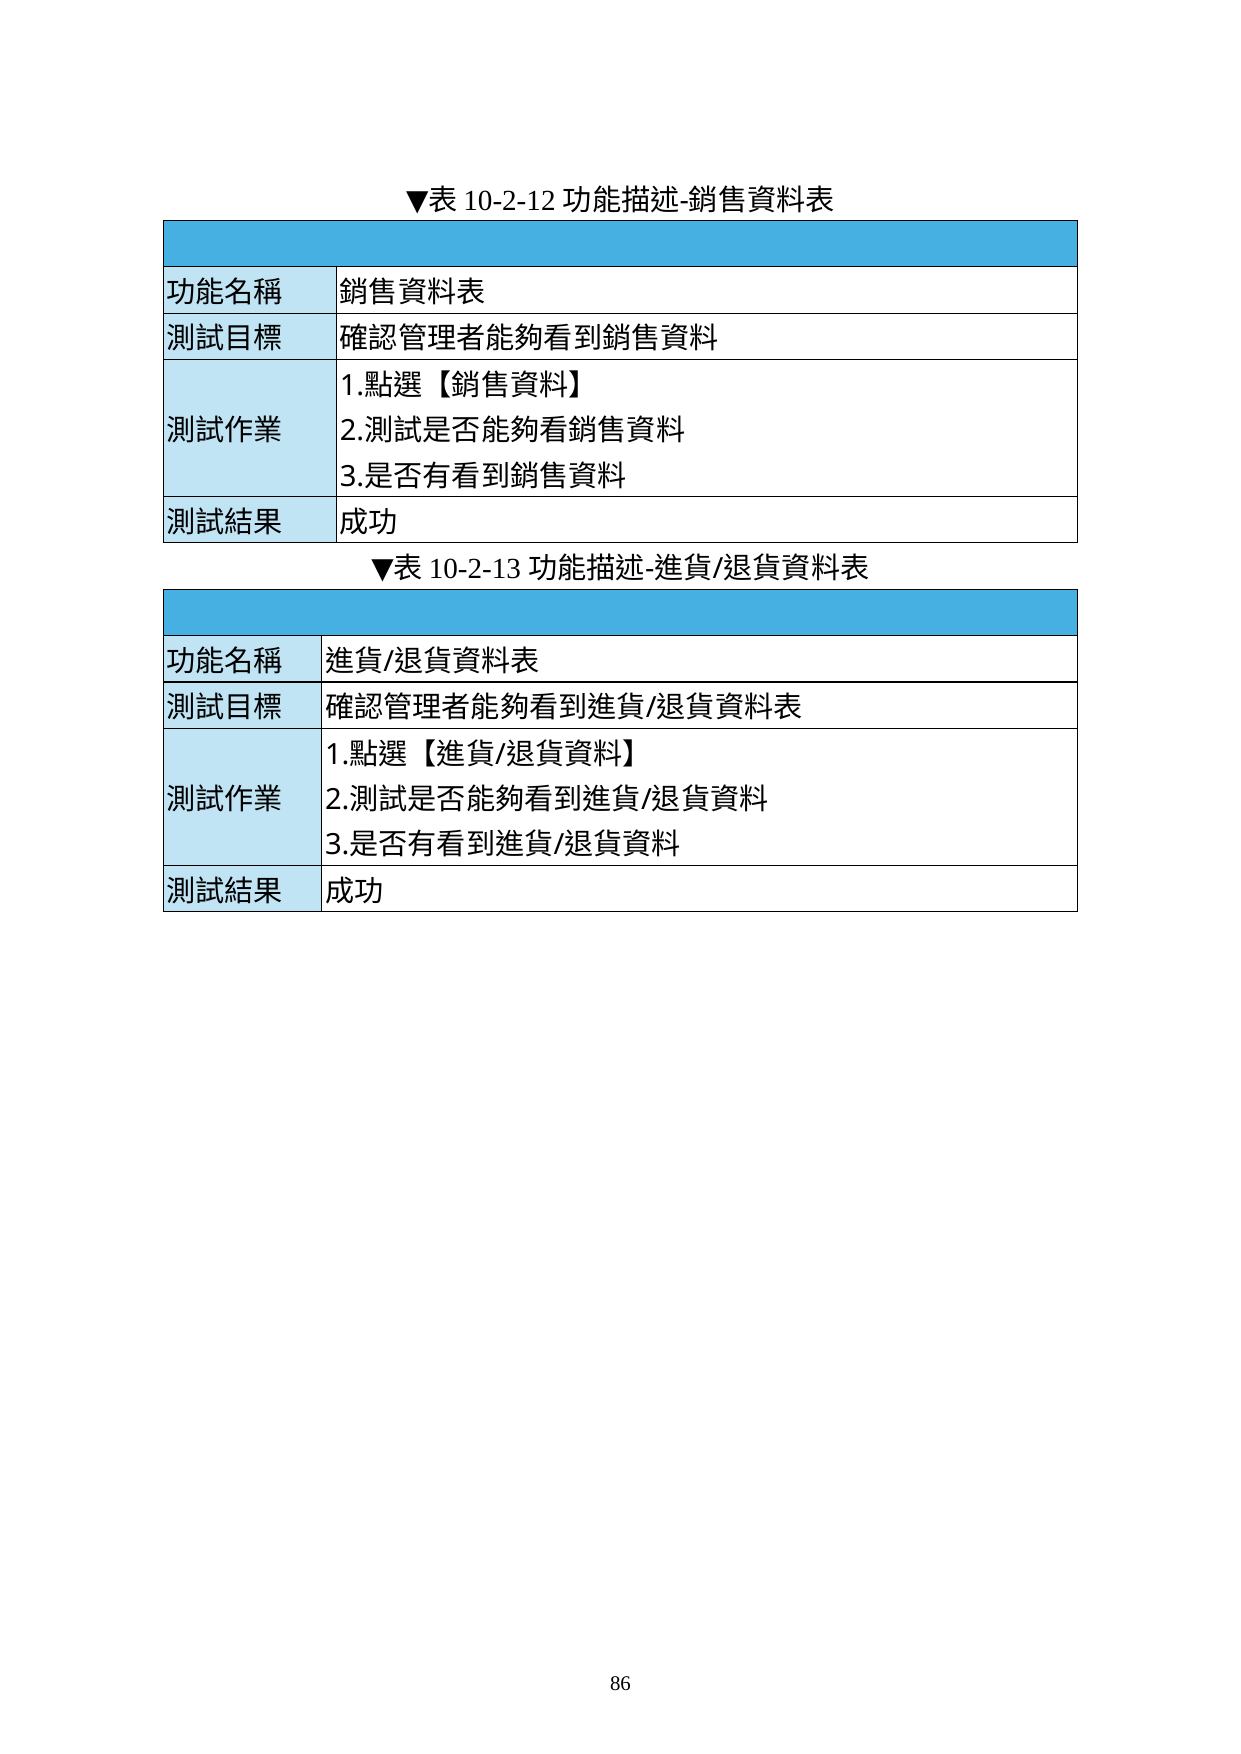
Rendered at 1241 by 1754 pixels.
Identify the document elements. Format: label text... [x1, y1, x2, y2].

table_cell 測試目標 [164, 683, 321, 728]
table_cell 1.點選【銷售資料】 2.測試是否能夠看銷售資料 3.是否有看到銷售資料 [337, 360, 1077, 496]
table_header [164, 590, 1077, 635]
table_header [164, 221, 1077, 266]
text ▼表10-2-13 功能描述-進貨/退貨資料表 [89, 543, 1152, 589]
table_cell 功能名稱 [164, 636, 321, 681]
table_cell 進貨/退貨資料表 [322, 636, 1077, 681]
table_cell 測試作業 [164, 729, 321, 865]
table_cell 成功 [322, 866, 1077, 911]
table_cell 確認管理者能夠看到進貨/退貨資料表 [322, 683, 1077, 728]
table_cell 測試結果 [164, 497, 336, 542]
table_cell 確認管理者能夠看到銷售資料 [337, 314, 1077, 359]
table_cell 測試結果 [164, 866, 321, 911]
table_cell 1.點選【進貨/退貨資料】 2.測試是否能夠看到進貨/退貨資料 3.是否有看到進貨/退貨資料 [322, 729, 1077, 865]
text ▼表10-2-12 功能描述-銷售資料表 [89, 174, 1152, 220]
table_cell 銷售資料表 [337, 267, 1077, 313]
table_cell 測試作業 [164, 360, 336, 496]
table_cell 功能名稱 [164, 267, 336, 313]
table_cell 測試目標 [164, 314, 336, 359]
table_cell 成功 [337, 497, 1077, 542]
